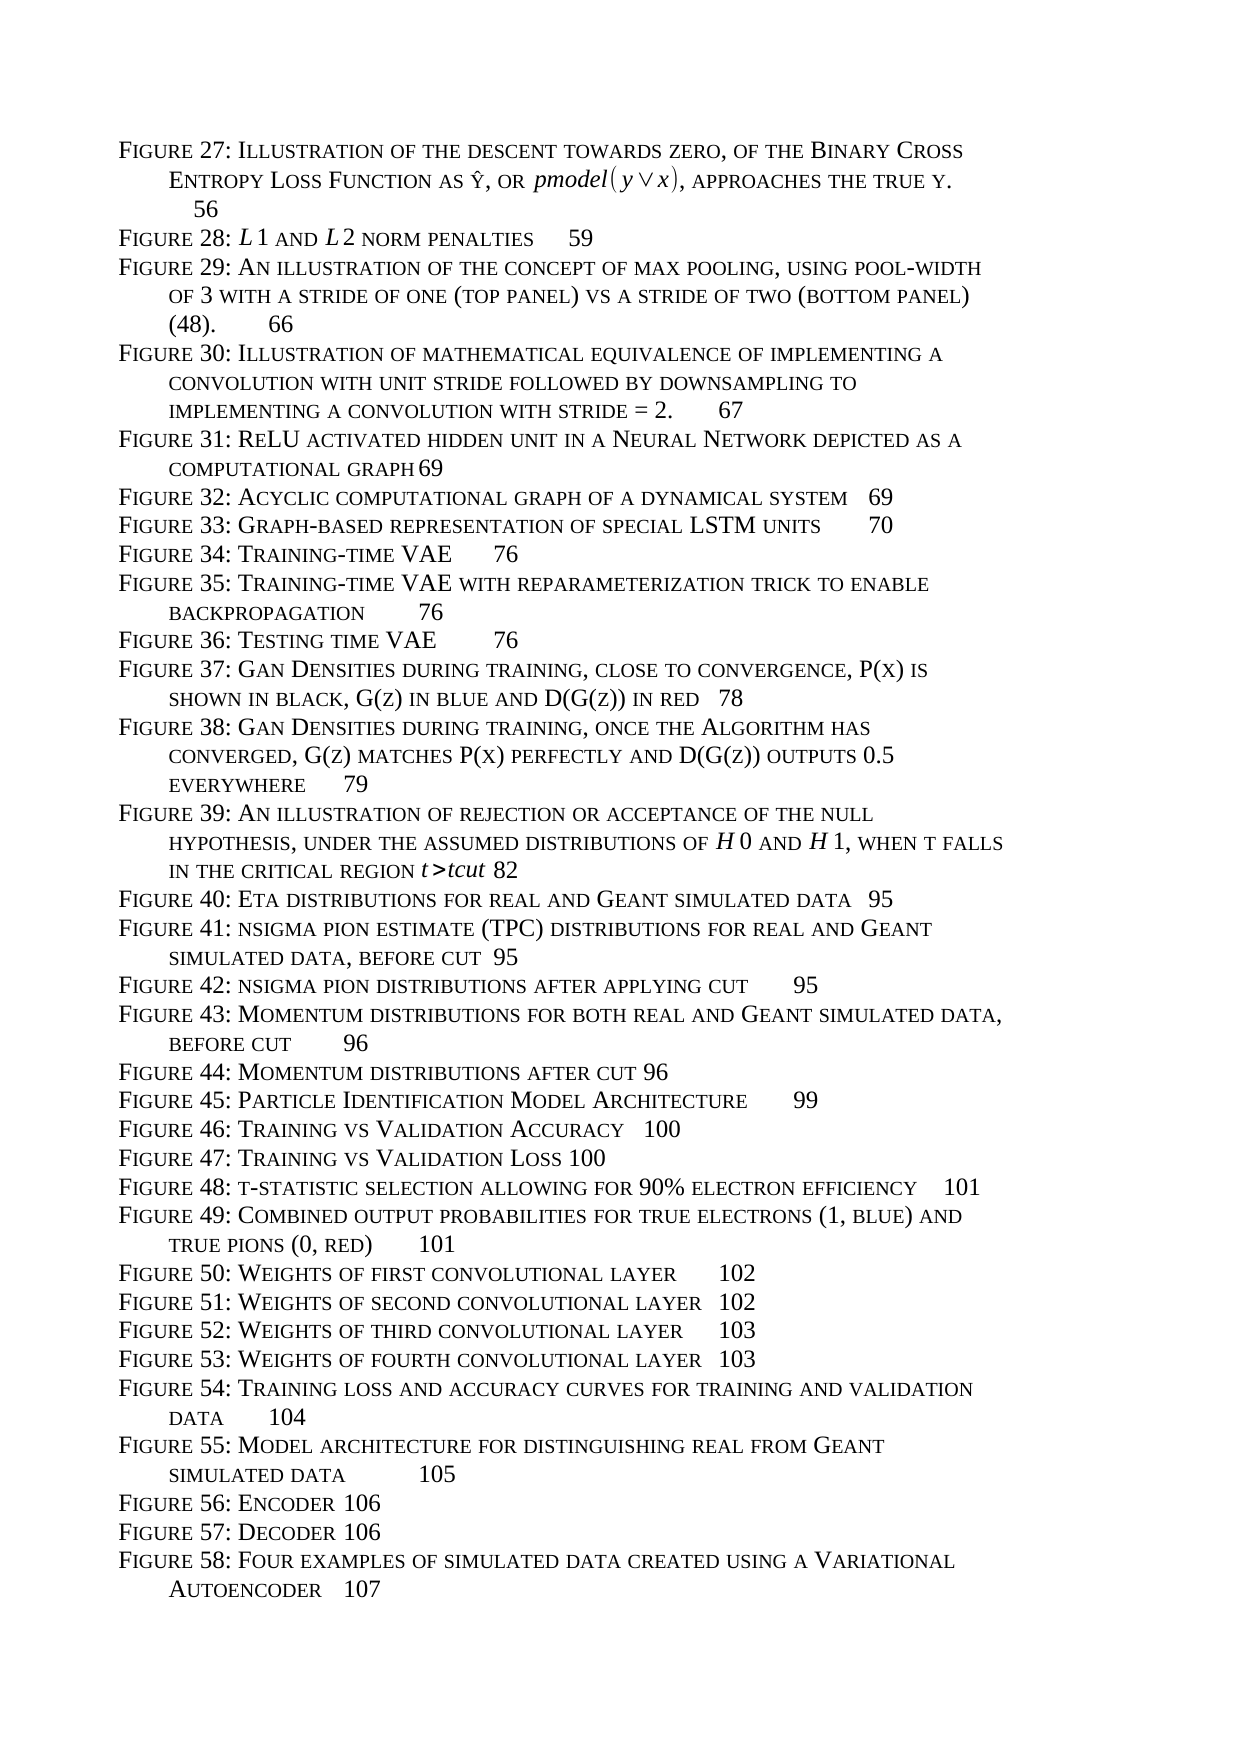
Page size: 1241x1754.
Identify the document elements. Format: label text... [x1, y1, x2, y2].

text Figure 56: Encoder 106 [118, 1488, 1004, 1517]
text Figure 34: Training-time VAE 76 [118, 539, 1004, 568]
text Figure 57: Decoder 106 [118, 1517, 1004, 1545]
text Figure 49: Combined output probabilities for true electrons (1, blue) and true pions (0, red) 101 [118, 1200, 1004, 1258]
text Figure 29: An illustration of the concept of max pooling, using pool-width of 3 with a stride of one (top panel) vs a stride of two (bottom panel) (48). 66 [118, 252, 1004, 338]
text Figure 54: Training loss and accuracy curves for training and validation data 104 [118, 1373, 1004, 1430]
text Figure 38: Gan Densities during training, once the Algorithm has converged, G(z) matches P(x) perfectly and D(G(z)) outputs 0.5 everywhere 79 [118, 712, 1004, 798]
text Figure 50: Weights of first convolutional layer 102 [118, 1258, 1004, 1287]
text Figure 37: Gan Densities during training, close to convergence, P(x) is shown in black, G(z) in blue and D(G(z)) in red 78 [118, 654, 1004, 712]
text Figure 58: Four examples of simulated data created using a Variational Autoencoder 107 [118, 1545, 1004, 1603]
text Figure 33: Graph-based representation of special LSTM units 70 [118, 510, 1004, 539]
text Figure 48: t-statistic selection allowing for 90% electron efficiency 101 [118, 1172, 1004, 1200]
text Figure 46: Training vs Validation Accuracy 100 [118, 1114, 1004, 1143]
text Figure 39: An illustration of rejection or acceptance of the null hypothesis, under the assumed distributions of and , when t falls in the critical region 82 [118, 798, 1004, 884]
text Figure 40: Eta distributions for real and Geant simulated data 95 [118, 884, 1004, 913]
text Figure 41: nsigma pion estimate (TPC) distributions for real and Geant simulated data, before cut 95 [118, 913, 1004, 970]
text Figure 35: Training-time VAE with reparameterization trick to enable backpropagation 76 [118, 568, 1004, 625]
text Figure 47: Training vs Validation Loss 100 [118, 1143, 1004, 1172]
text Figure 45: Particle Identification Model Architecture 99 [118, 1085, 1004, 1114]
text Figure 43: Momentum distributions for both real and Geant simulated data, before cut 96 [118, 999, 1004, 1057]
text Figure 42: nsigma pion distributions after applying cut 95 [118, 970, 1004, 999]
text Figure 36: Testing time VAE 76 [118, 625, 1004, 654]
text Figure 31: ReLU activated hidden unit in a Neural Network depicted as a computational graph 69 [118, 424, 1004, 482]
text Figure 52: Weights of third convolutional layer 103 [118, 1315, 1004, 1344]
text Figure 27: Illustration of the descent towards zero, of the Binary Cross Entropy Loss Function as ŷ, or , approaches the true y. 56 [118, 135, 1004, 223]
text Figure 55: Model architecture for distinguishing real from Geant simulated data 105 [118, 1430, 1004, 1488]
text Figure 53: Weights of fourth convolutional layer 103 [118, 1344, 1004, 1373]
text Figure 51: Weights of second convolutional layer 102 [118, 1287, 1004, 1315]
text Figure 28: and norm penalties 59 [118, 223, 1004, 252]
text Figure 32: Acyclic computational graph of a dynamical system 69 [118, 482, 1004, 510]
text Figure 30: Illustration of mathematical equivalence of implementing a convolution with unit stride followed by downsampling to implementing a convolution with stride = 2. 67 [118, 338, 1004, 424]
text Figure 44: Momentum distributions after cut 96 [118, 1057, 1004, 1085]
